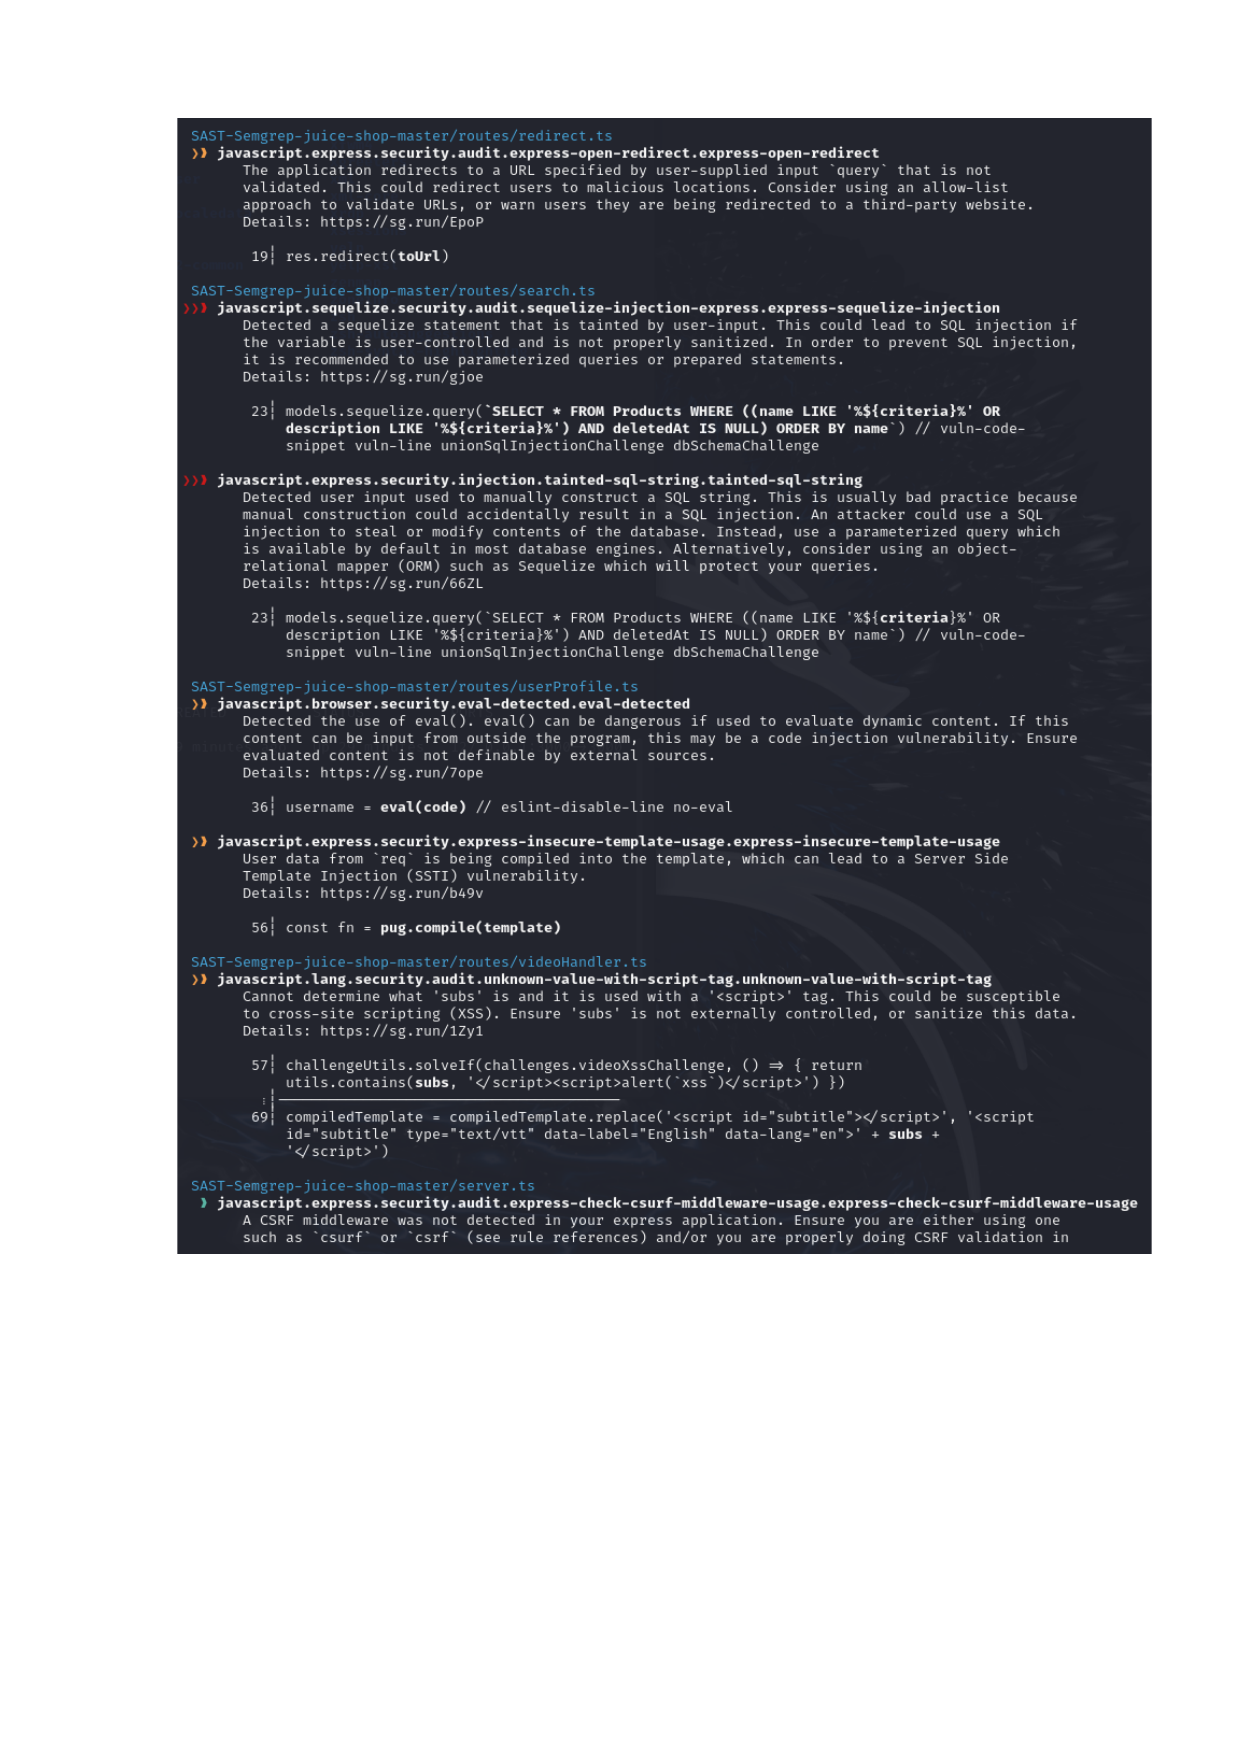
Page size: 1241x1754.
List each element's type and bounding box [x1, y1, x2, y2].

picture [177, 118, 1152, 1254]
